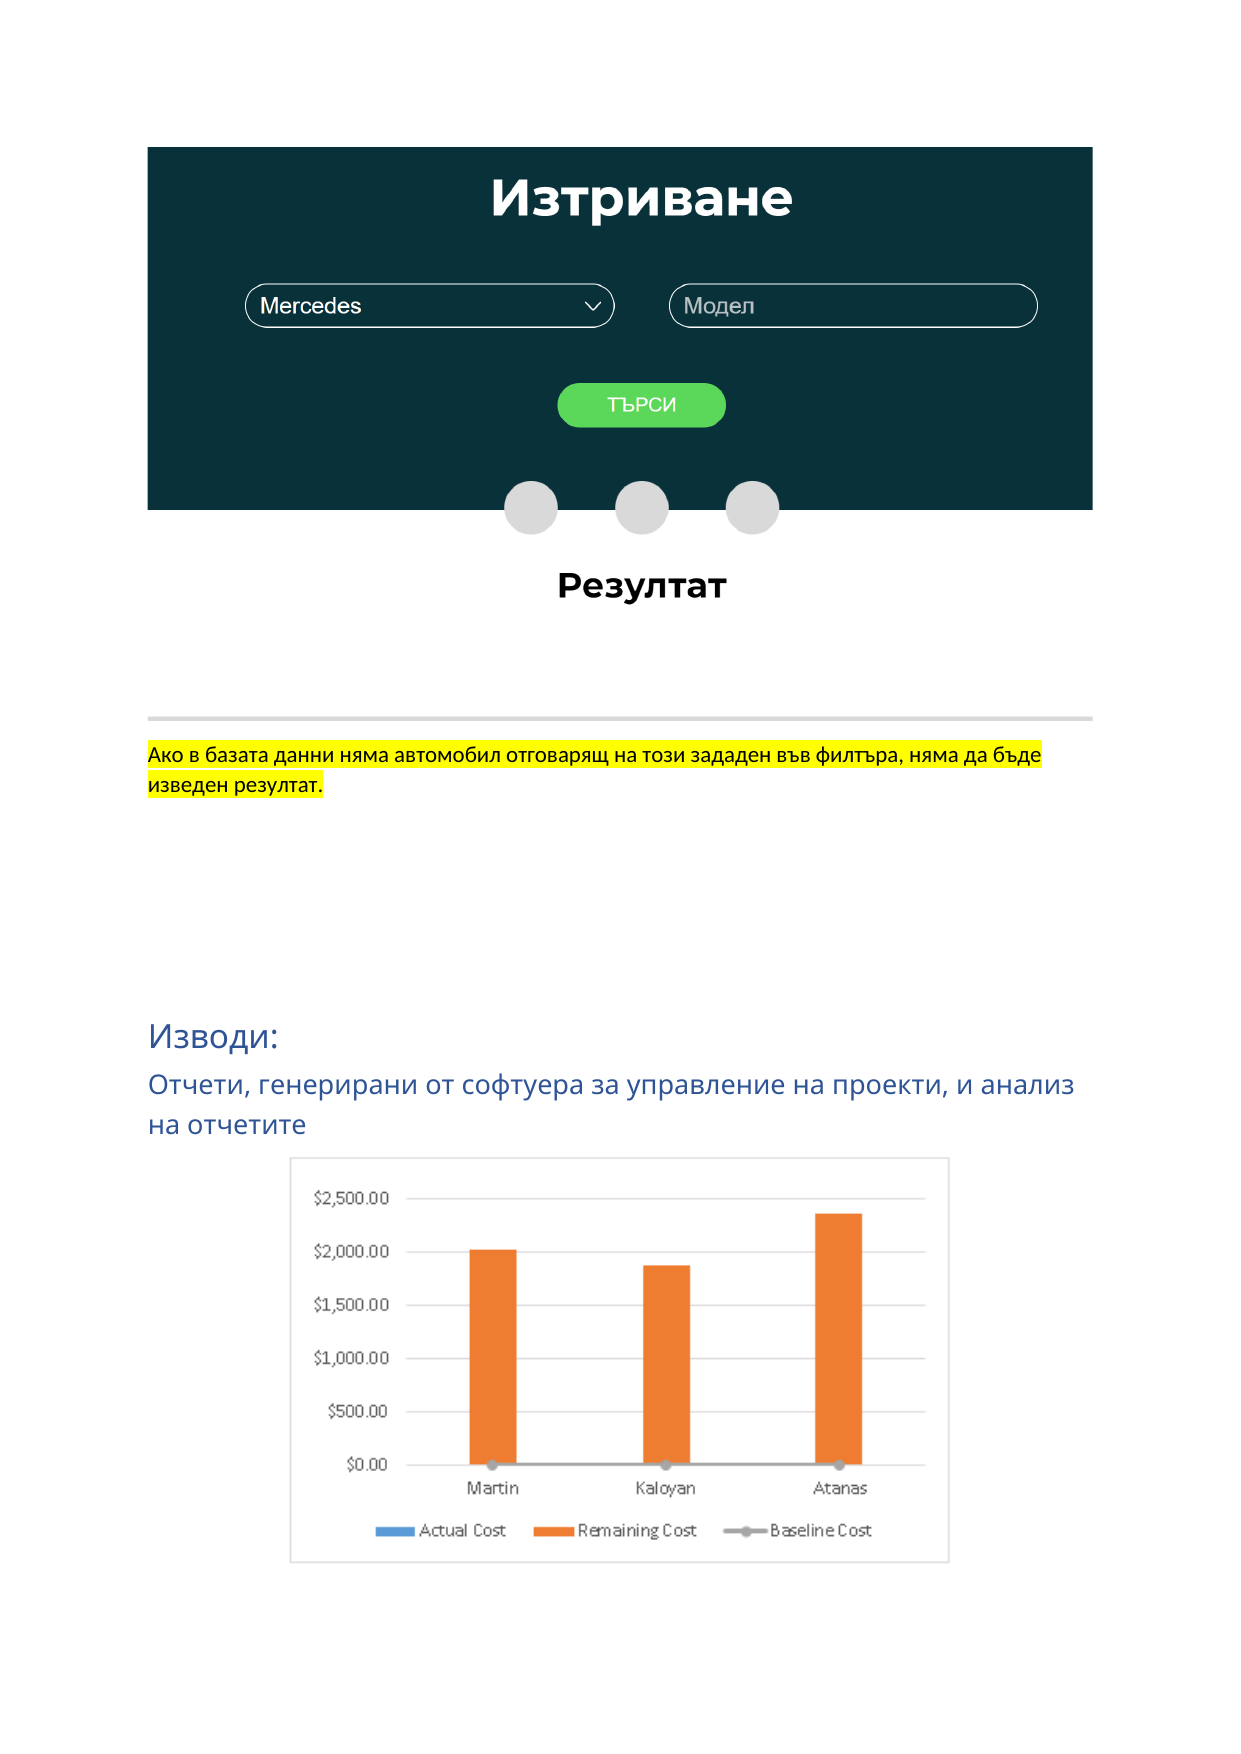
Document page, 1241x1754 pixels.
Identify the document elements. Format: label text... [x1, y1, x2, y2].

picture [147, 147, 1093, 721]
subtitle Изводи: [148, 1013, 1093, 1058]
picture [276, 1145, 964, 1579]
text Ако в базата данни няма автомобил отговарящ на този зададен във филтъра, няма да бъде изведен резултат. [148, 740, 1093, 798]
subtitle Отчети, генерирани от софтуера за управление на проекти, и анализ на отчетите [148, 1066, 1093, 1142]
